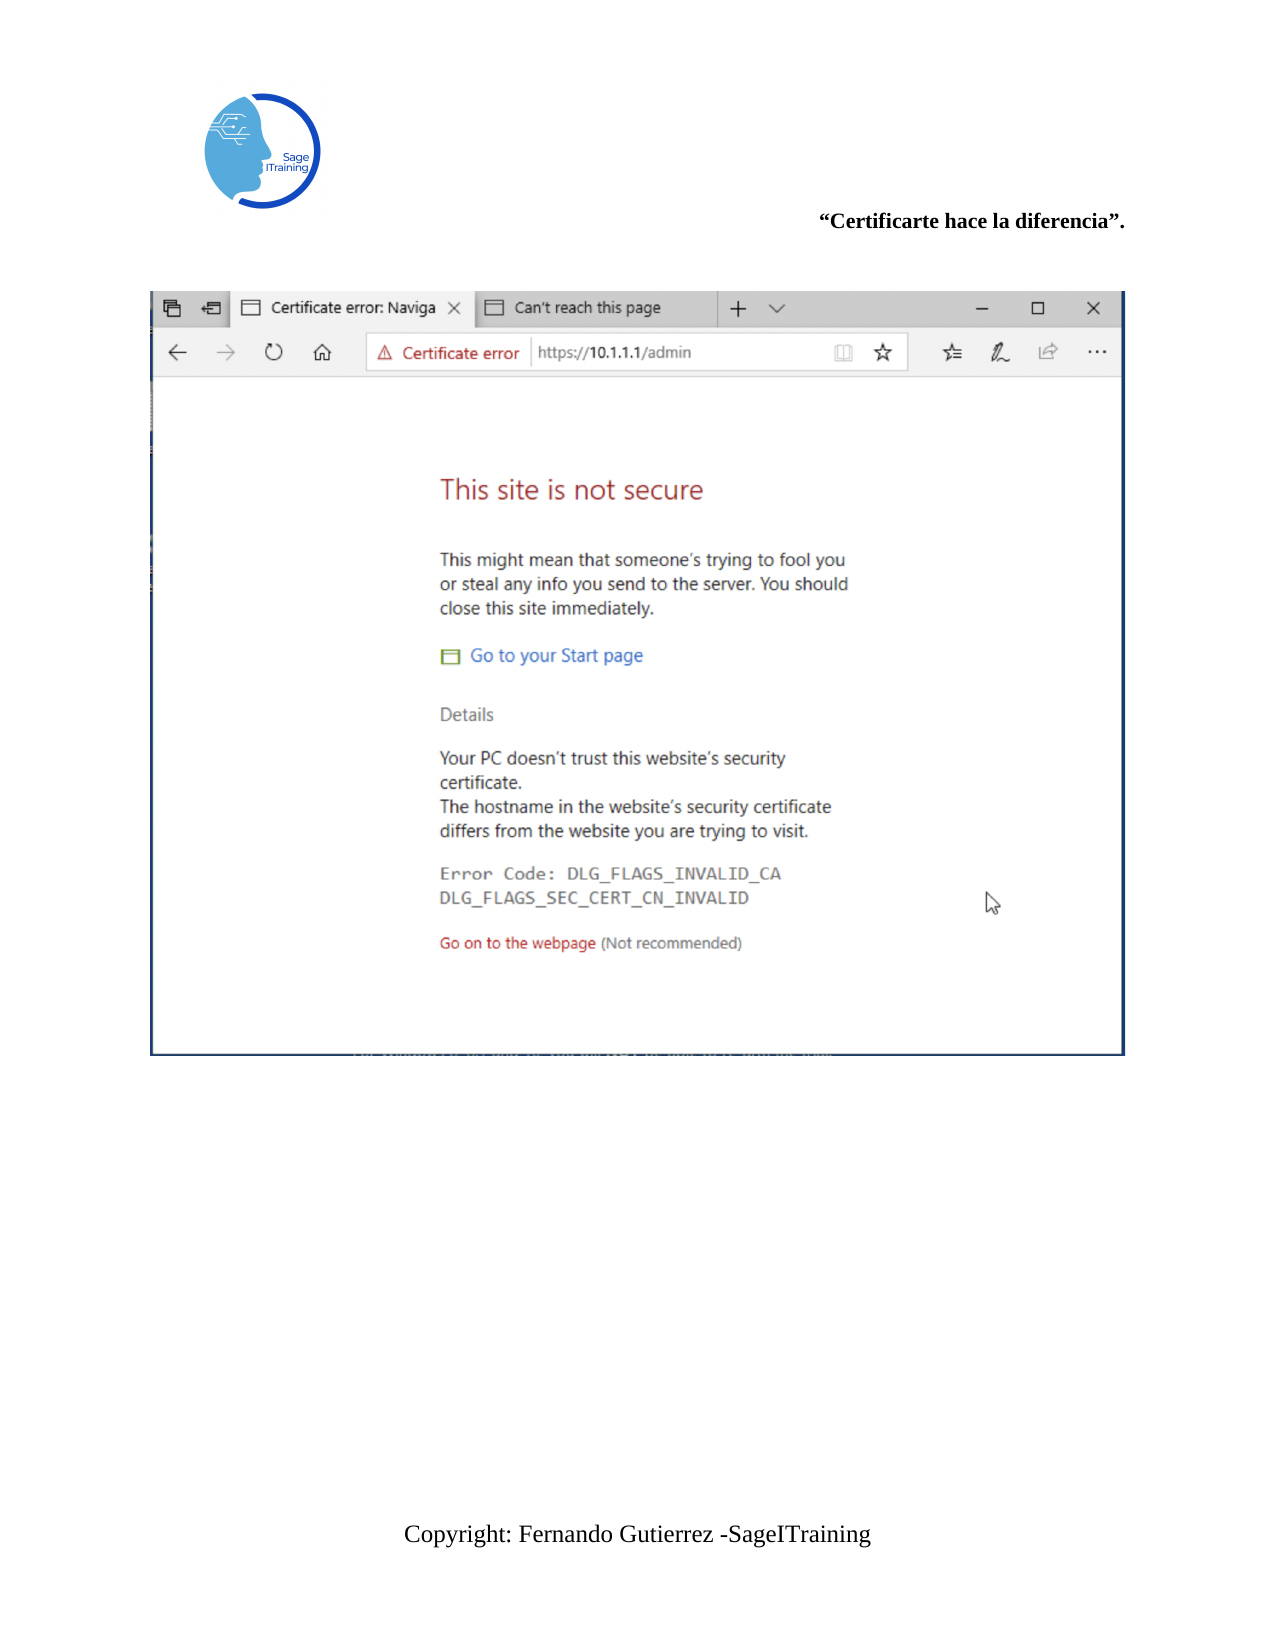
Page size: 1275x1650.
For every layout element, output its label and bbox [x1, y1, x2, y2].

picture [150, 291, 1125, 1056]
picture [184, 73, 340, 229]
